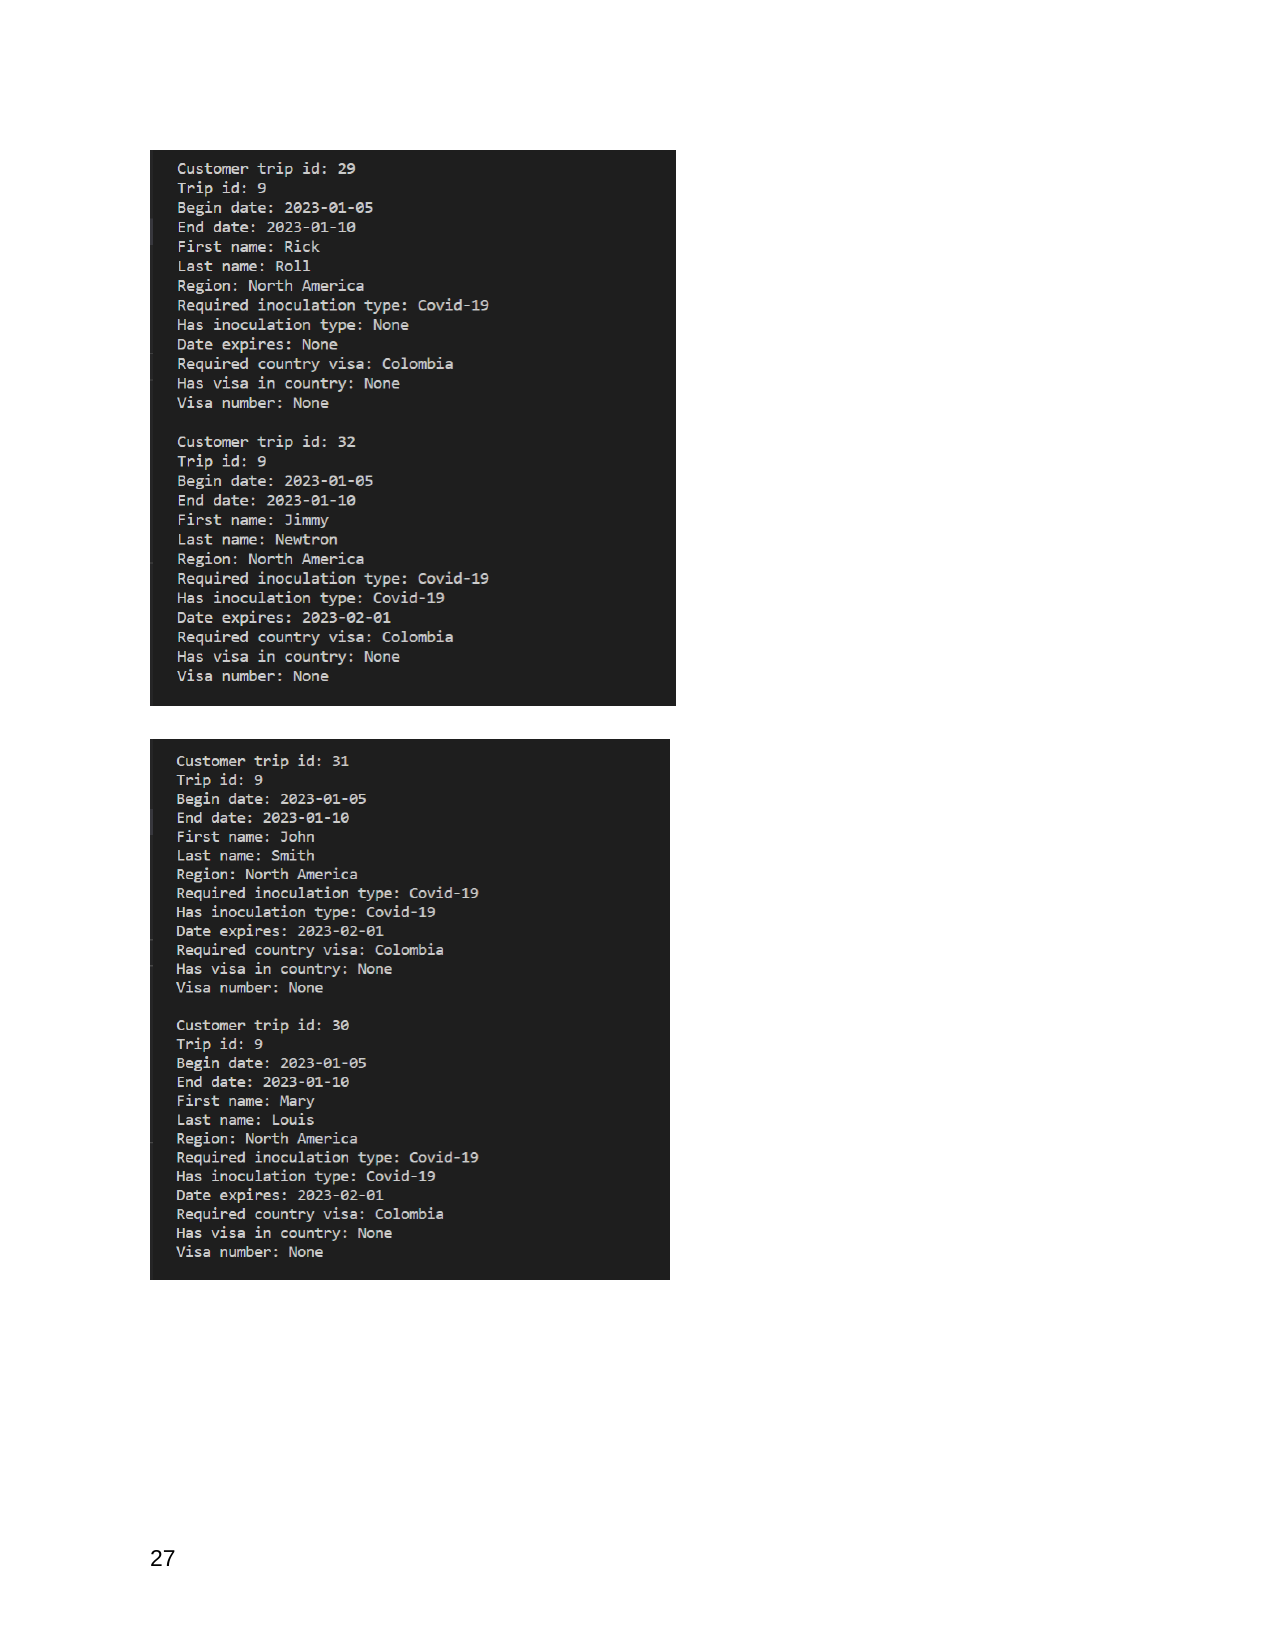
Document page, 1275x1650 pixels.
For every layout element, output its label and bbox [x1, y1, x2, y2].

picture [150, 150, 676, 706]
picture [150, 739, 670, 1280]
